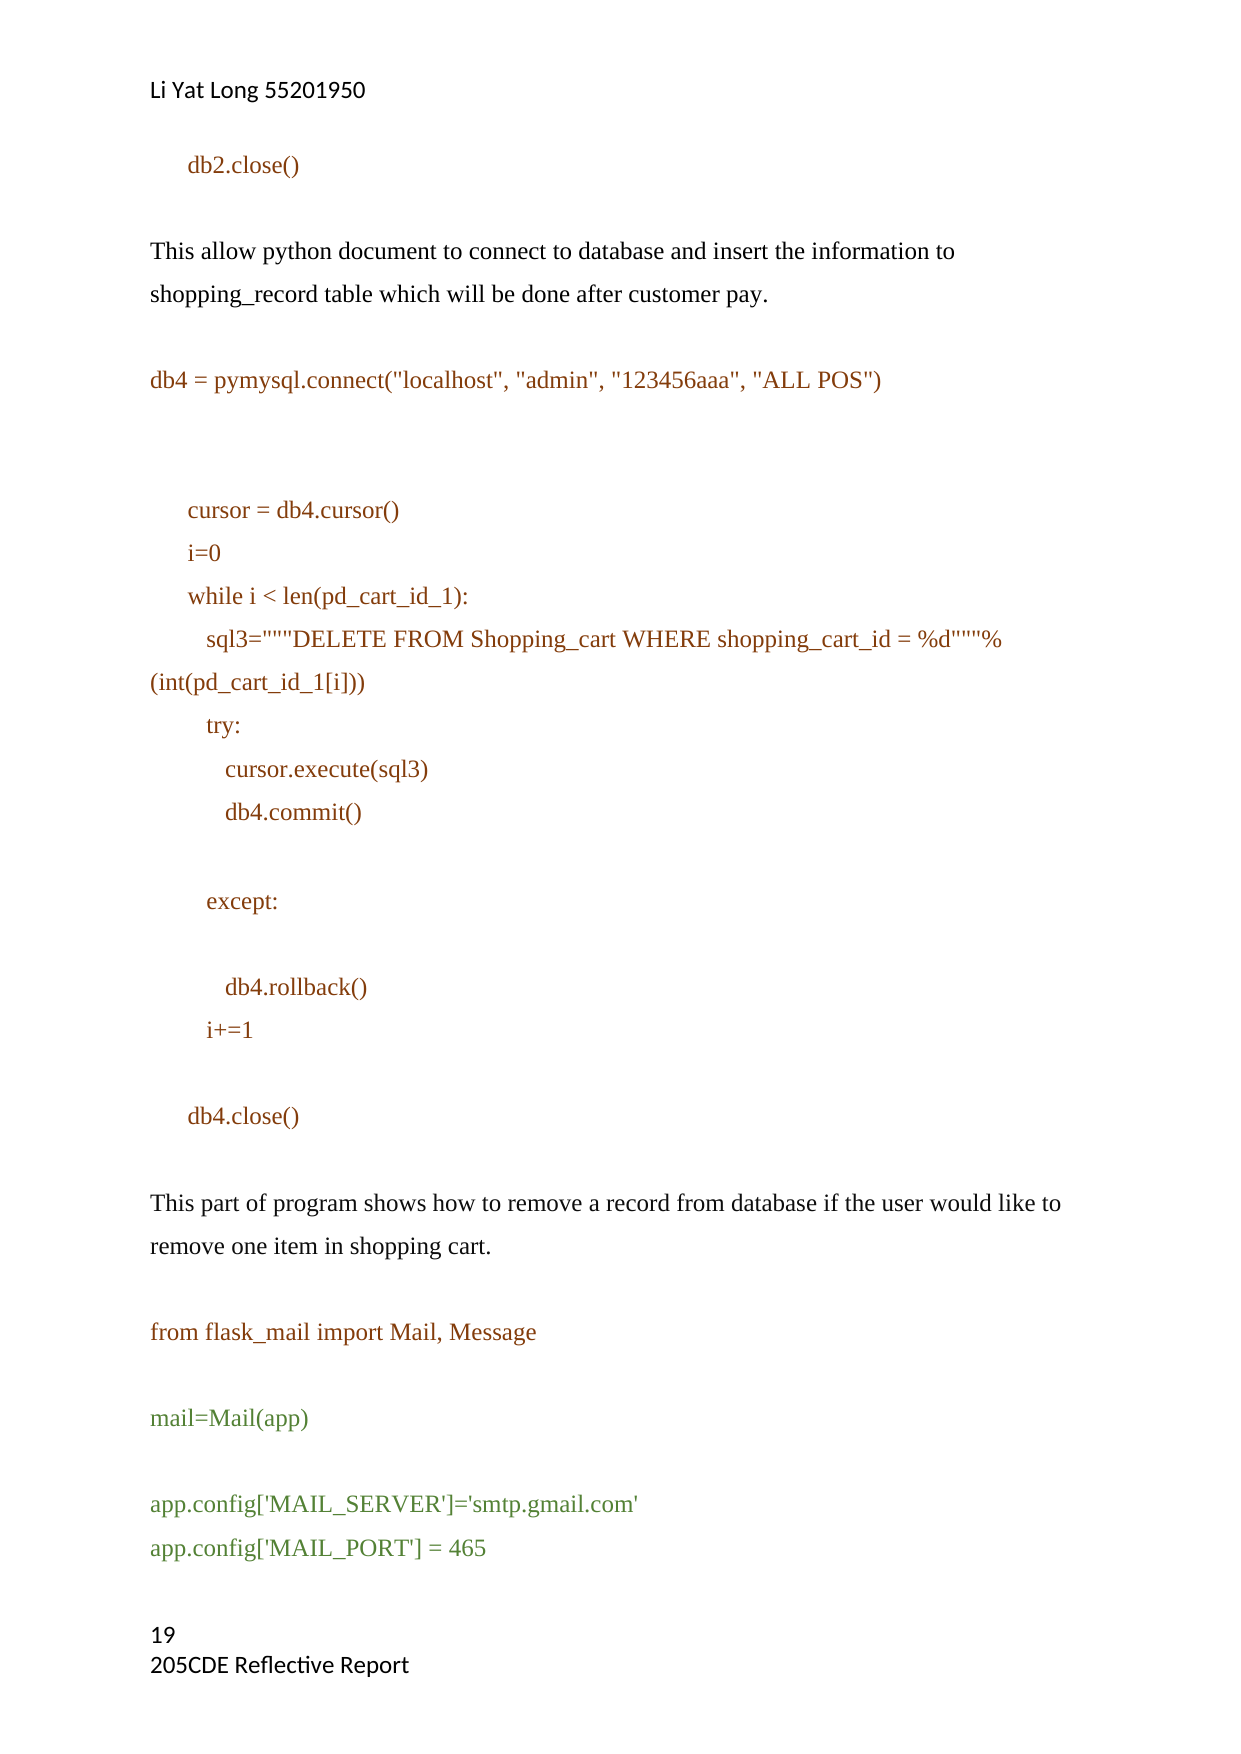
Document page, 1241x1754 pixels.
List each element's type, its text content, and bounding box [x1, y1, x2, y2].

text db4.rollback() [150, 972, 1090, 1001]
text db4 = pymysql.connect("localhost", "admin", "123456aaa", "ALL POS") [150, 366, 1090, 394]
text db4.commit() [150, 797, 1090, 826]
text except: [150, 886, 1090, 914]
text sql3="""DELETE FROM Shopping_cart WHERE shopping_cart_id = %d"""%(int(pd_cart_id_1[i])) [150, 624, 1090, 696]
text mail=Mail(app) [150, 1403, 1090, 1432]
text app.config['MAIL_PORT'] = 465 [150, 1533, 1090, 1561]
text db2.close() [150, 150, 1090, 179]
text i=0 [150, 538, 1090, 567]
text i+=1 [150, 1015, 1090, 1044]
text cursor = db4.cursor() [150, 495, 1090, 524]
text db4.close() [150, 1101, 1090, 1130]
text app.config['MAIL_SERVER']='smtp.gmail.com' [150, 1489, 1090, 1518]
text This allow python document to connect to database and insert the information to shopping_record table which will be done after customer pay. [150, 236, 1090, 308]
text try: [150, 711, 1090, 739]
text while i < len(pd_cart_id_1): [150, 581, 1090, 610]
text This part of program shows how to remove a record from database if the user would like to remove one item in shopping cart. [150, 1188, 1090, 1259]
text cursor.execute(sql3) [150, 754, 1090, 782]
text from flask_mail import Mail, Message [150, 1317, 1090, 1346]
